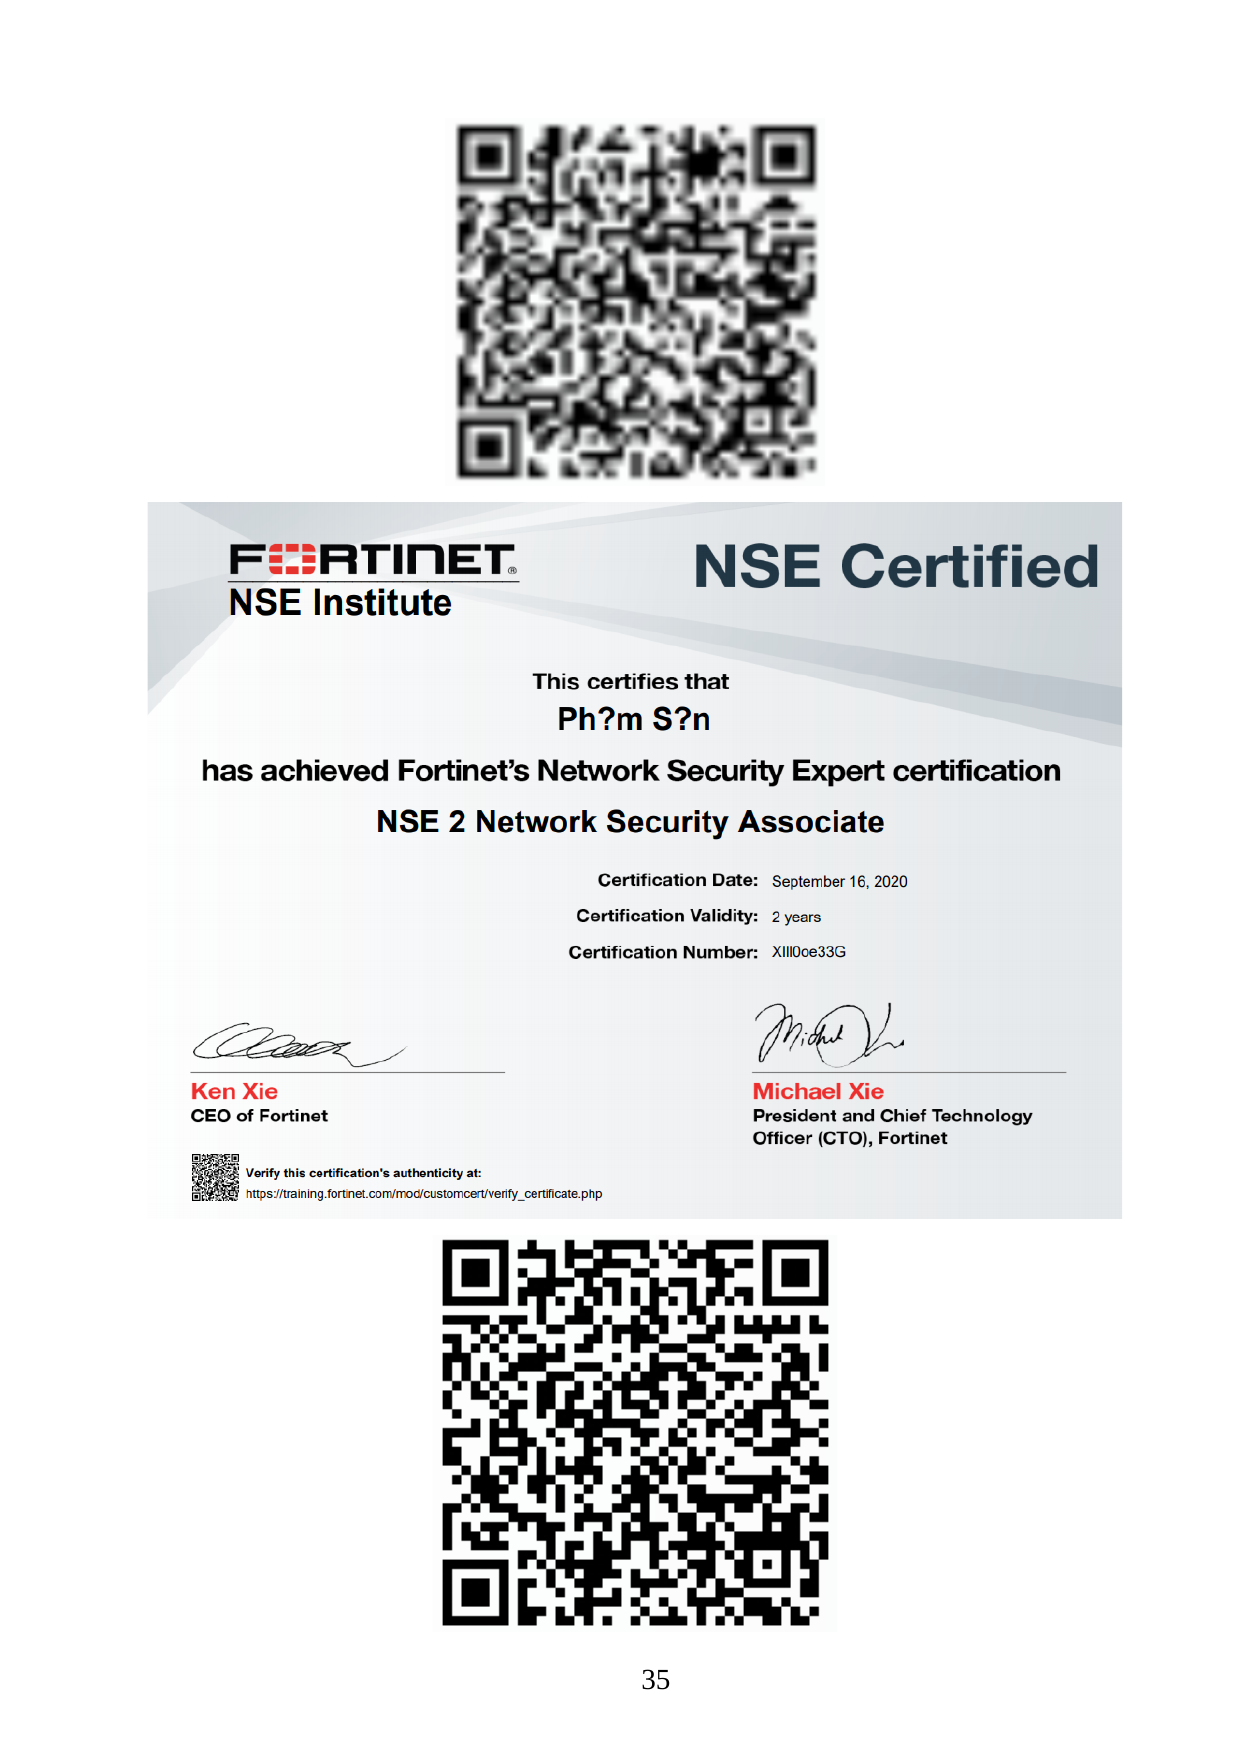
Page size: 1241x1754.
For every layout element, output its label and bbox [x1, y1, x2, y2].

picture [445, 118, 825, 486]
picture [147, 502, 1123, 1219]
picture [432, 1235, 838, 1632]
